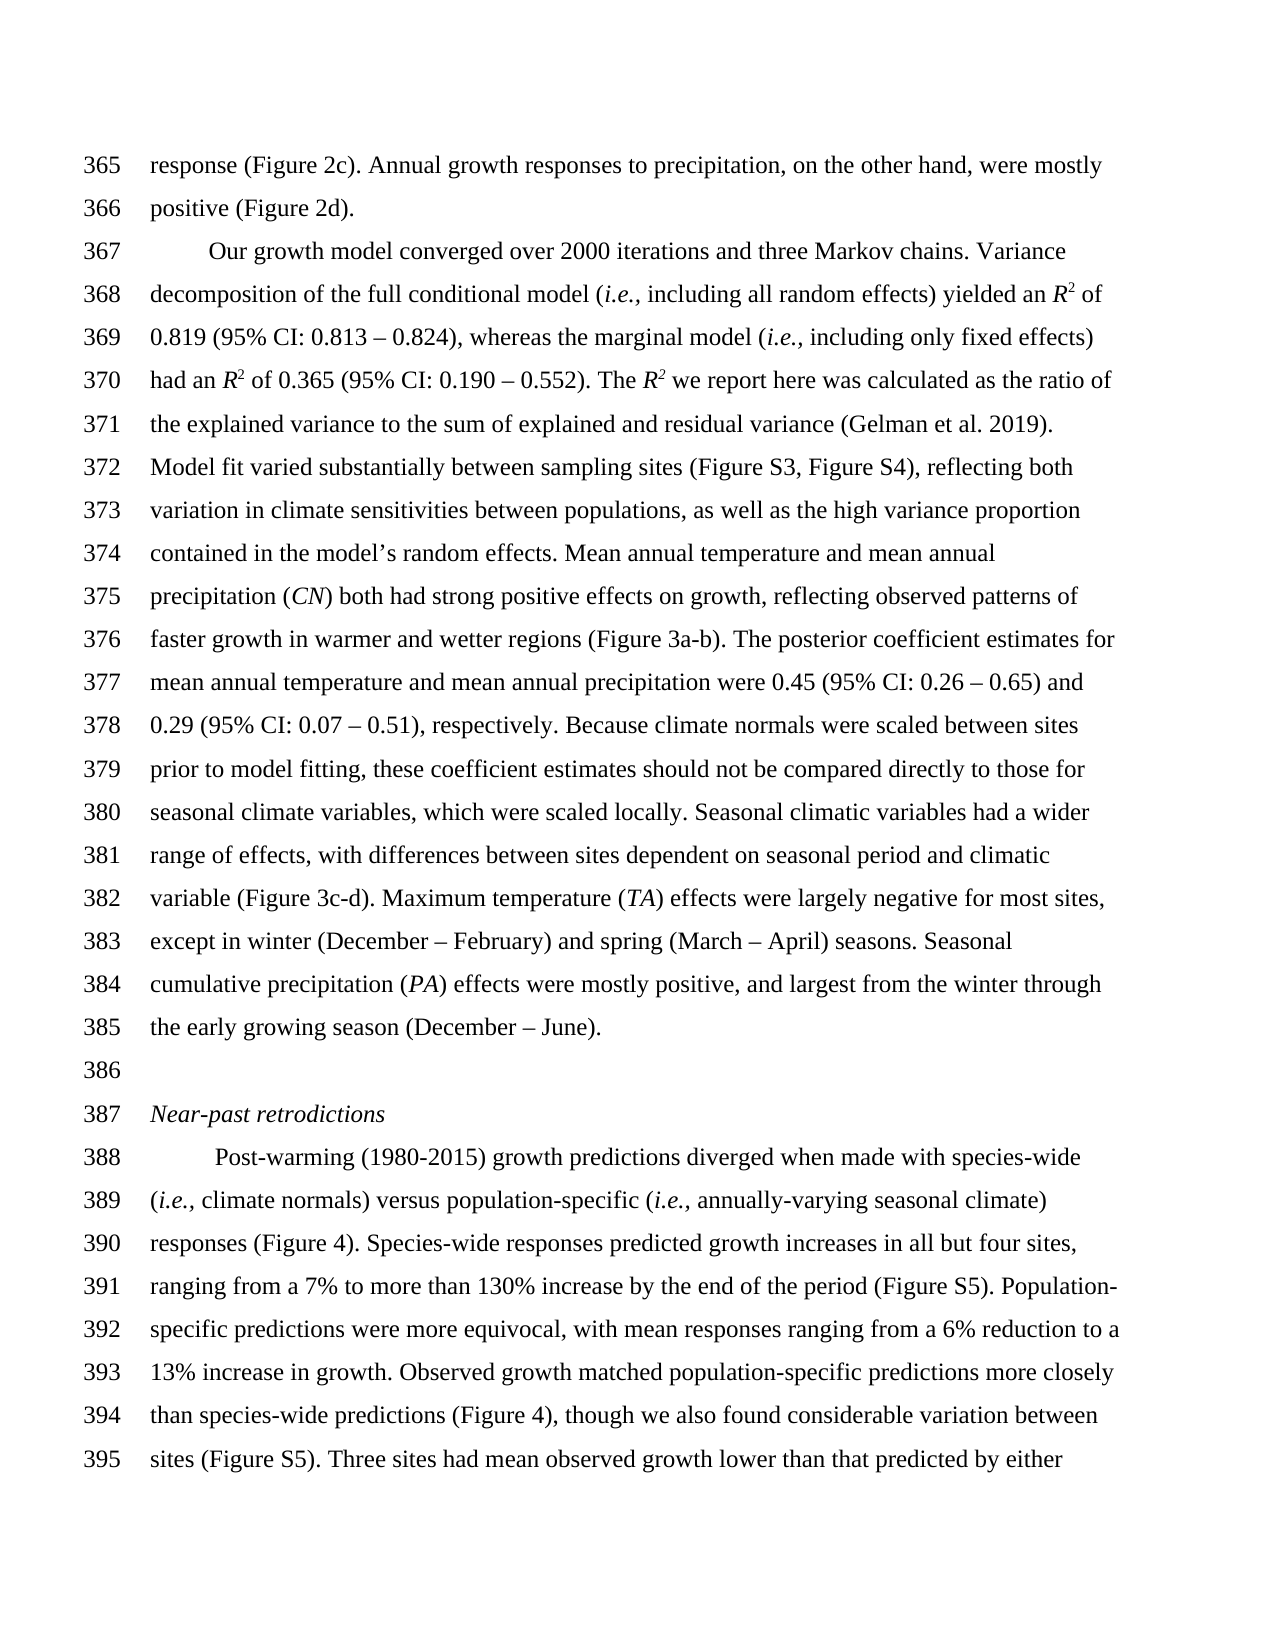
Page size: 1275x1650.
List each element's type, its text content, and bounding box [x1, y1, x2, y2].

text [150, 1142, 1125, 1472]
text Near-past retrodictions [150, 1099, 1125, 1127]
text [150, 150, 1125, 222]
text Our growth model converged over 2000 iterations and three Markov chains. Variance decomposition of the full conditional model (i.e., including all random effects) yielded an R2 of 0.819 (95% CI: 0.813 – 0.824), whereas the marginal model (i.e., including only fixed effects) had an R2 of 0.365 (95% CI: 0.190 – 0.552). The R2 we report here was calculated as the ratio of the explained variance to the sum of explained and residual variance (Gelman et al. 2019). Model fit varied substantially between sampling sites (Figure S3, Figure S4), reflecting both variation in climate sensitivities between populations, as well as the high variance proportion contained in the model’s random effects. Mean annual temperature and mean annual precipitation (CN) both had strong positive effects on growth, reflecting observed patterns of faster growth in warmer and wetter regions (Figure 3a-b). The posterior coefficient estimates for mean annual temperature and mean annual precipitation were 0.45 (95% CI: 0.26 – 0.65) and 0.29 (95% CI: 0.07 – 0.51), respectively. Because climate normals were scaled between sites prior to model fitting, these coefficient estimates should not be compared directly to those for seasonal climate variables, which were scaled locally. Seasonal climatic variables had a wider range of effects, with differences between sites dependent on seasonal period and climatic variable (Figure 3c-d). Maximum temperature (TA) effects were largely negative for most sites, except in winter (December – February) and spring (March – April) seasons. Seasonal cumulative precipitation (PA) effects were mostly positive, and largest from the winter through the early growing season (December – June). [150, 236, 1125, 1041]
